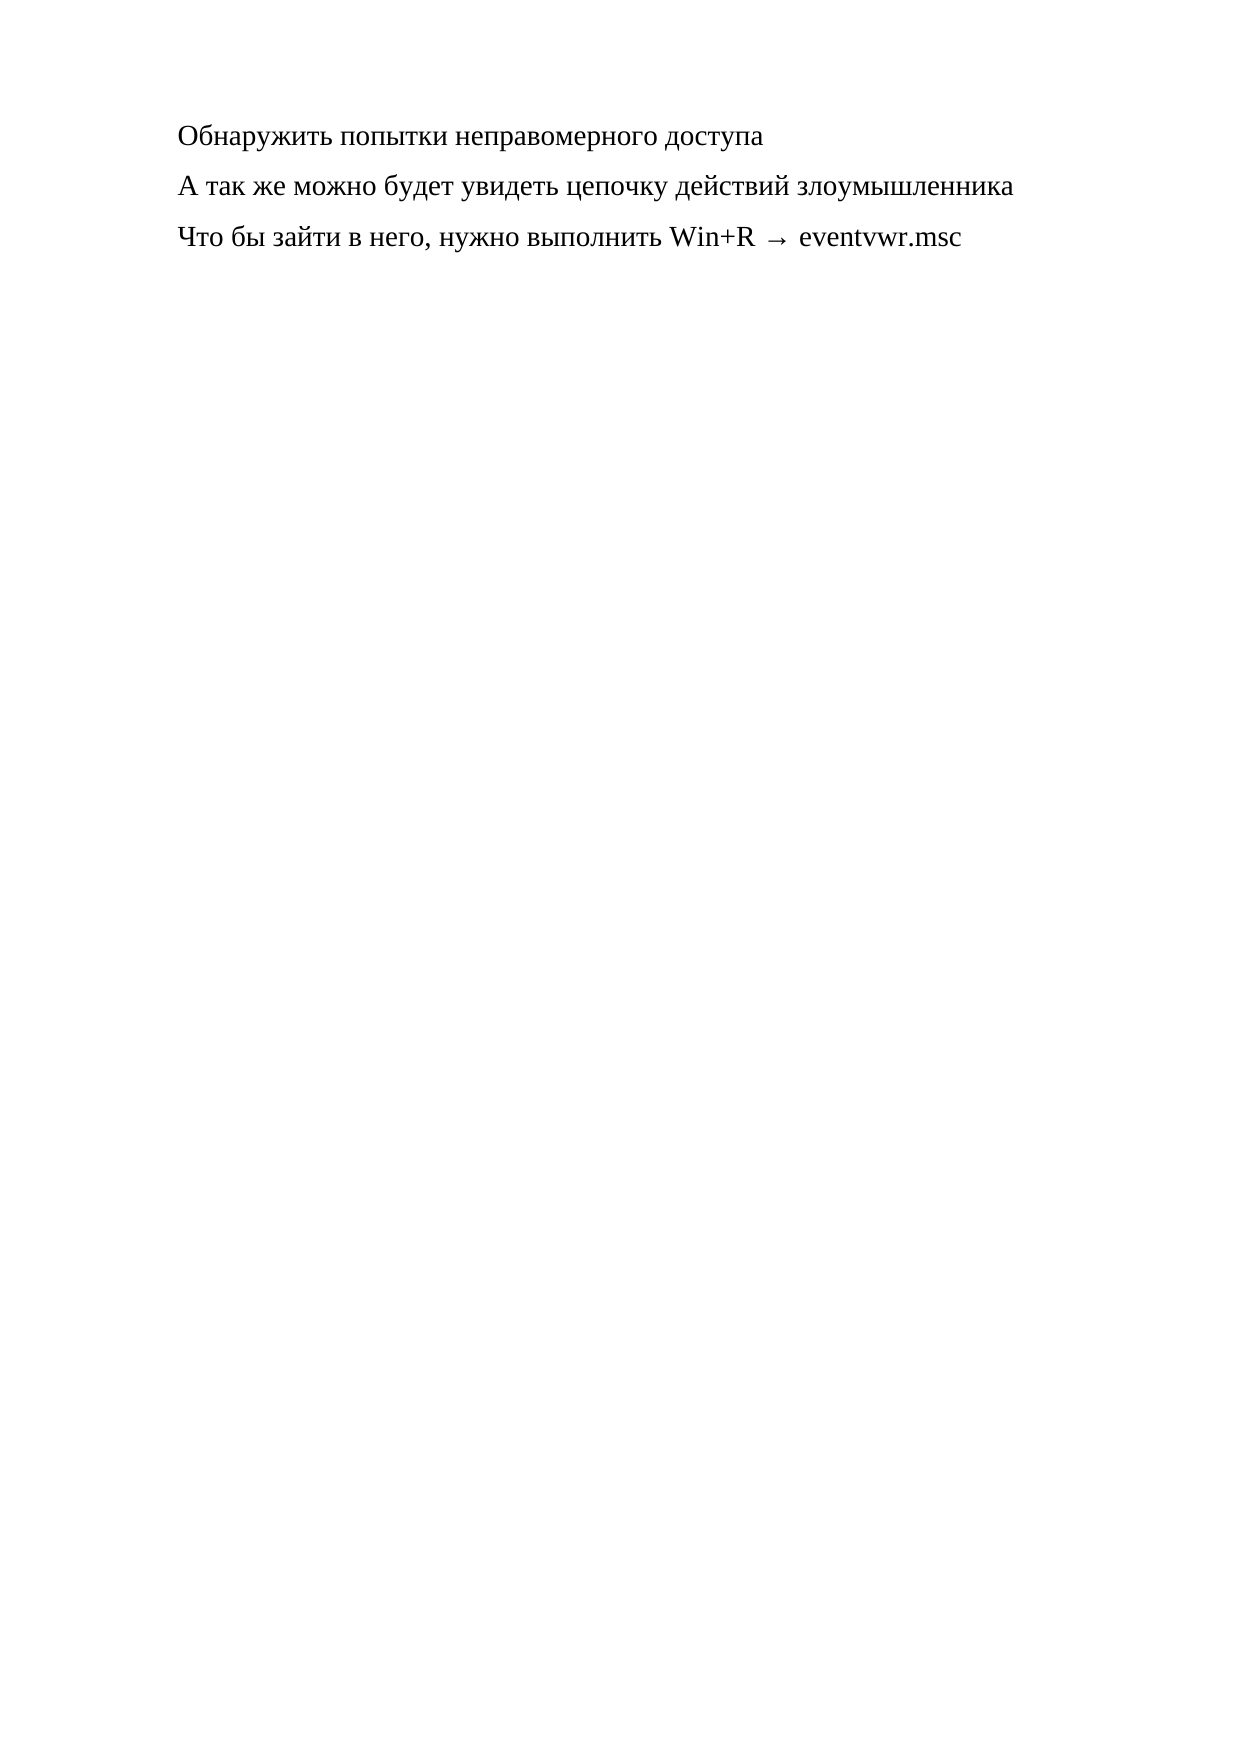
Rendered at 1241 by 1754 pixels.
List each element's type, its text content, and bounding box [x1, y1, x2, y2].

text Обнаружить попытки неправомерного доступа [177, 118, 1152, 152]
text А так же можно будет увидеть цепочку действий злоумышленника Что бы зайти в него, нужно выполнить Win+R → eventvwr.msc [177, 168, 1152, 252]
